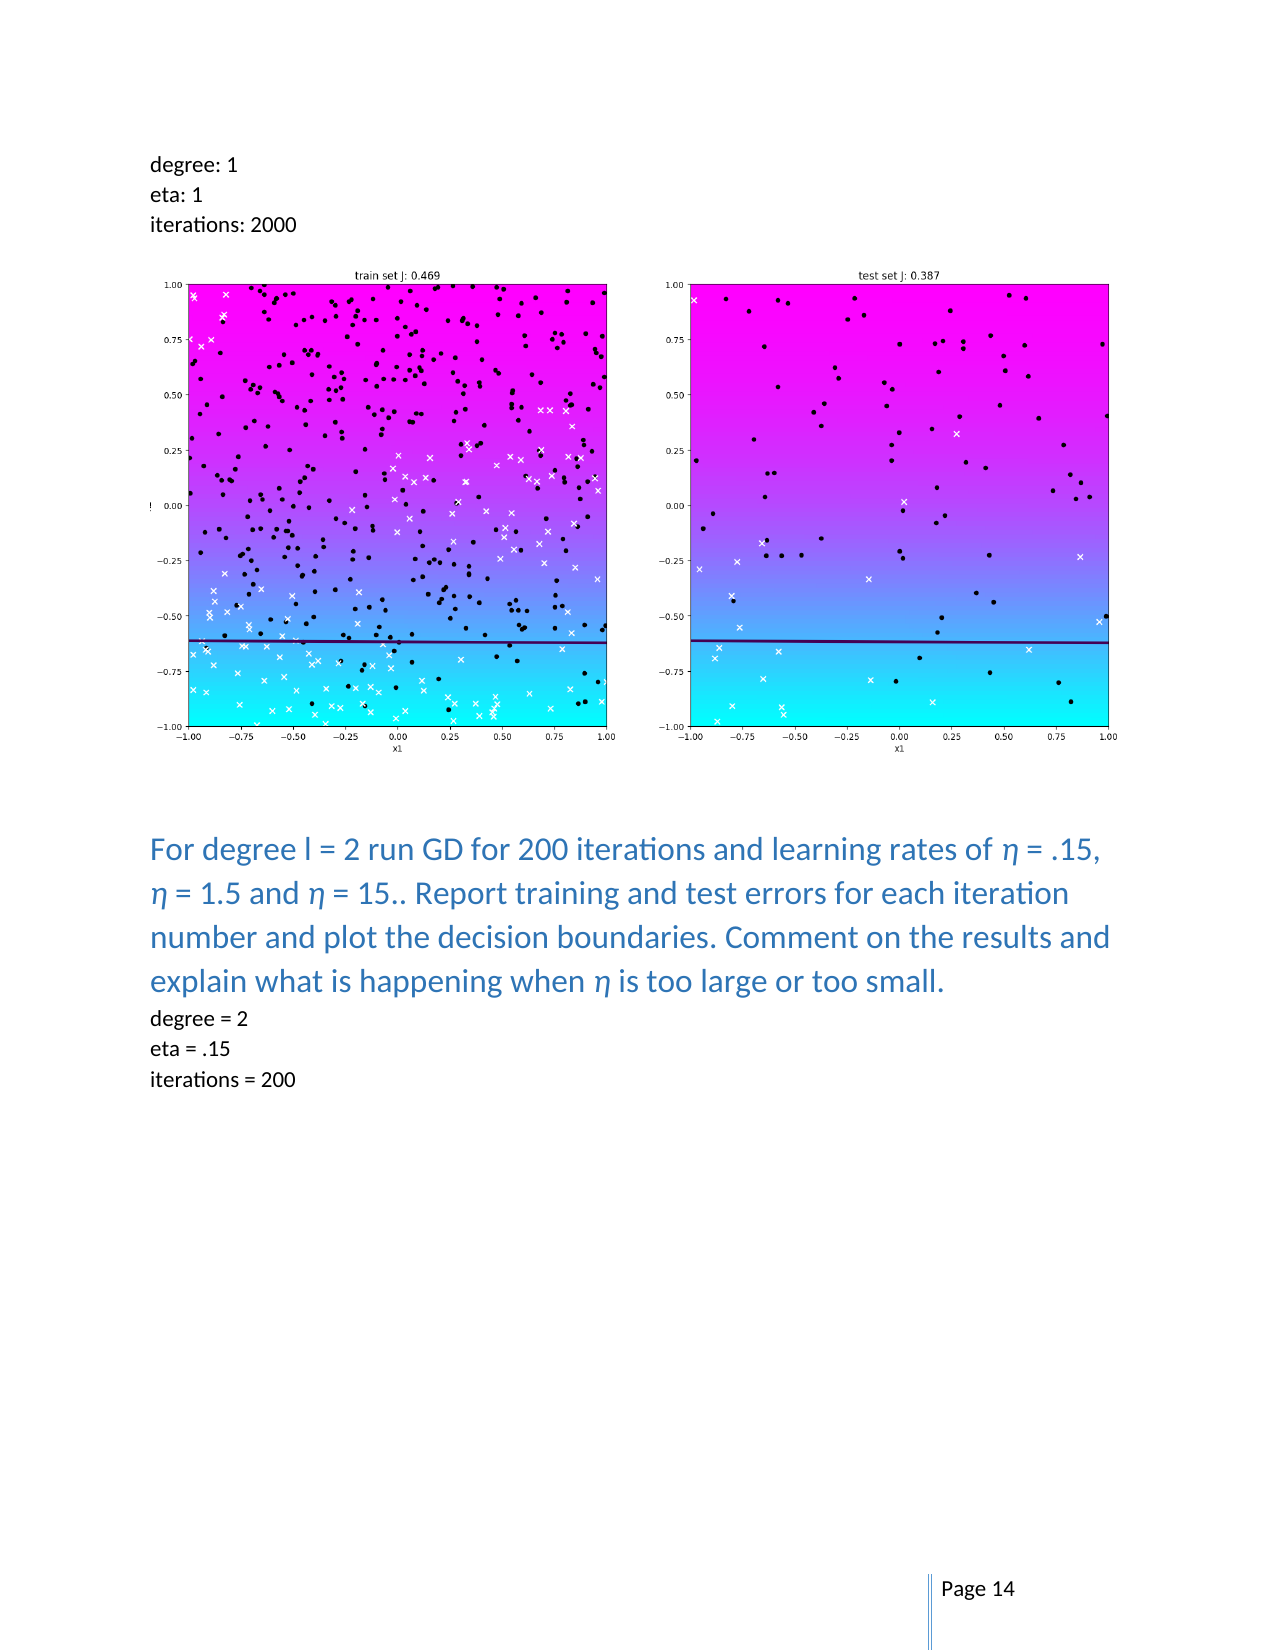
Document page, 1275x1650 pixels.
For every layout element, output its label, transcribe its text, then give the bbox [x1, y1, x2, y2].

subtitle For degree l = 2 run GD for 200 iterations and learning rates of ƞ = .15, ƞ = 1.5 and ƞ = 15.. Report training and test errors for each iteration number and plot the decision boundaries. Comment on the results and explain what is happening when ƞ is too large or too small. [150, 828, 1125, 1001]
text degree: 1 eta: 1 iterations: 2000 [150, 150, 1125, 238]
text degree = 2 eta = .15 iterations = 200 [150, 1004, 1125, 1093]
picture [150, 257, 1125, 755]
